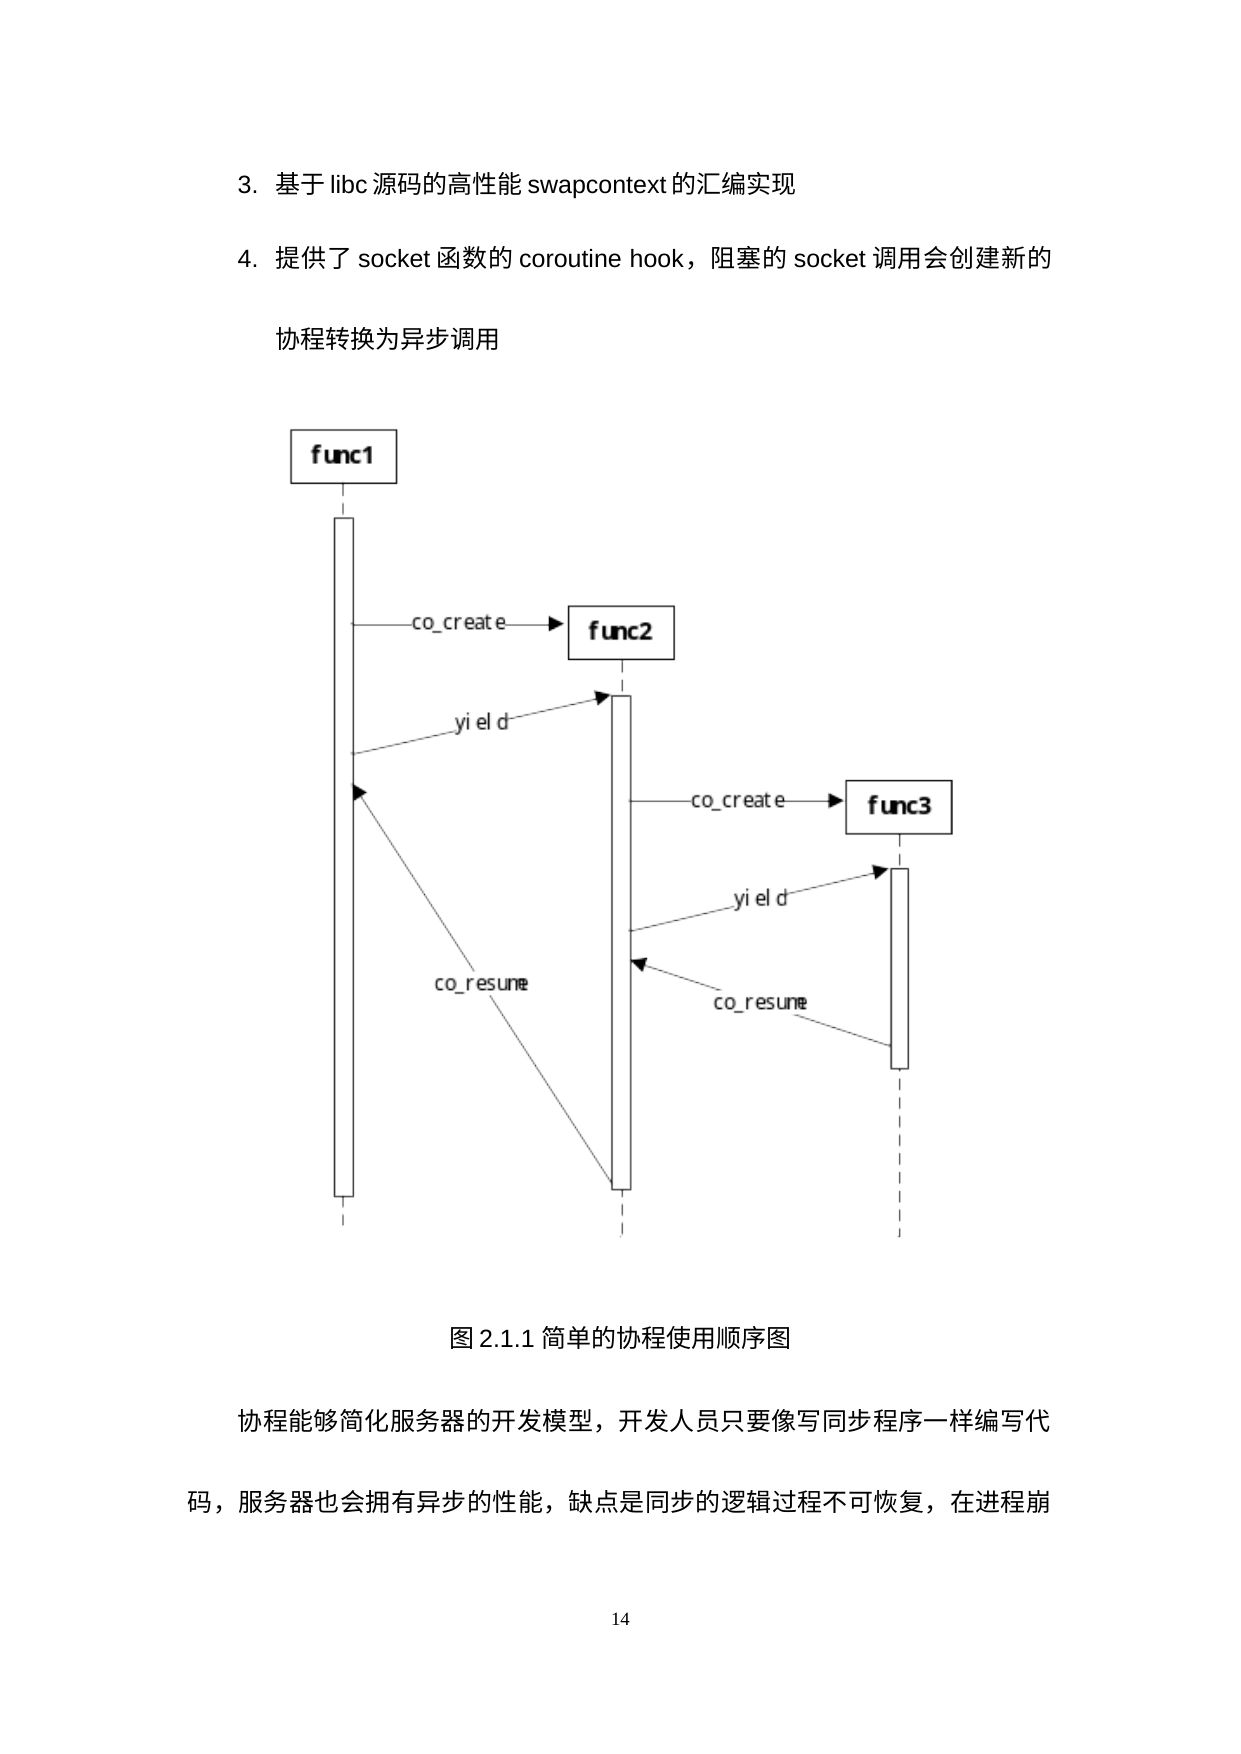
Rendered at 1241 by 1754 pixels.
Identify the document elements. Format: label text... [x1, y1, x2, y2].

list 提供了socket函数的coroutine hook，阻塞的socket调用会创建新的协程转换为异步调用 [237, 224, 1053, 370]
text 图2.1.1 简单的协程使用顺序图 [187, 1304, 1053, 1369]
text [187, 1387, 1053, 1533]
list 基于libc源码的高性能swapcontext的汇编实现 [237, 150, 1053, 215]
